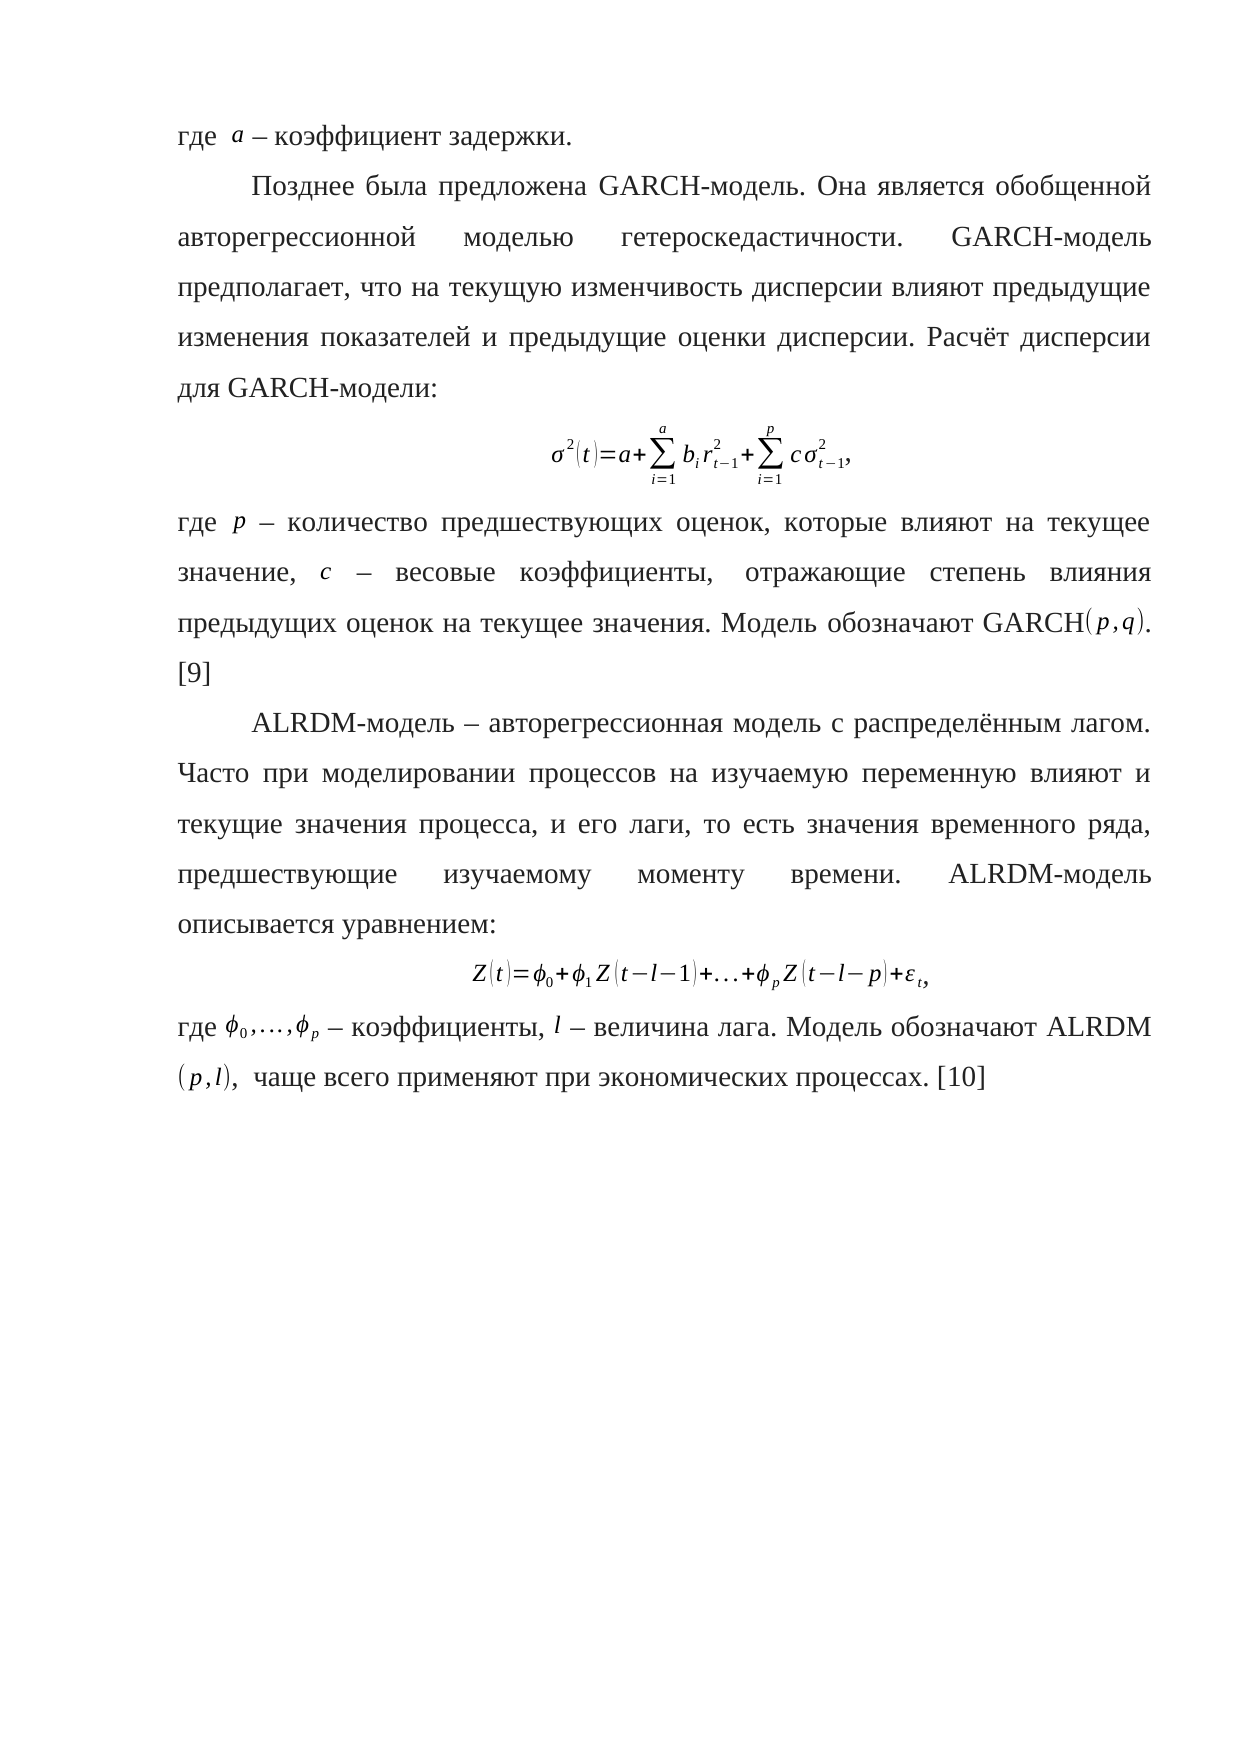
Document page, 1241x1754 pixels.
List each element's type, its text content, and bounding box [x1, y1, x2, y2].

text , [177, 957, 1152, 992]
text ALRDM-модель – авторегрессионная модель с распределённым лагом. Часто при моделировании процессов на изучаемую переменную влияют и текущие значения процесса, и его лаги, то есть значения временного ряда, предшествующие изучаемому моменту времени. ALRDM-модель описывается уравнением: [177, 705, 1152, 940]
text , [177, 420, 1152, 487]
text где – коэффициенты, – величина лага. Модель обозначают ALRDM, чаще всего применяют при экономических процессах. [10] [177, 1009, 1152, 1093]
text где – количество предшествующих оценок, которые влияют на текущее значение, – весовые коэффициенты, отражающие степень влияния предыдущих оценок на текущее значения. Модель обозначают GARCH. [9] [177, 504, 1152, 688]
text Позднее была предложена GARCH-модель. Она является обобщенной авторегрессионной моделью гетероскедастичности. GARCH-модель предполагает, что на текущую изменчивость дисперсии влияют предыдущие изменения показателей и предыдущие оценки дисперсии. Расчёт дисперсии для GARCH-модели: [177, 168, 1152, 403]
text где – коэффициент задержки. [177, 118, 1152, 152]
